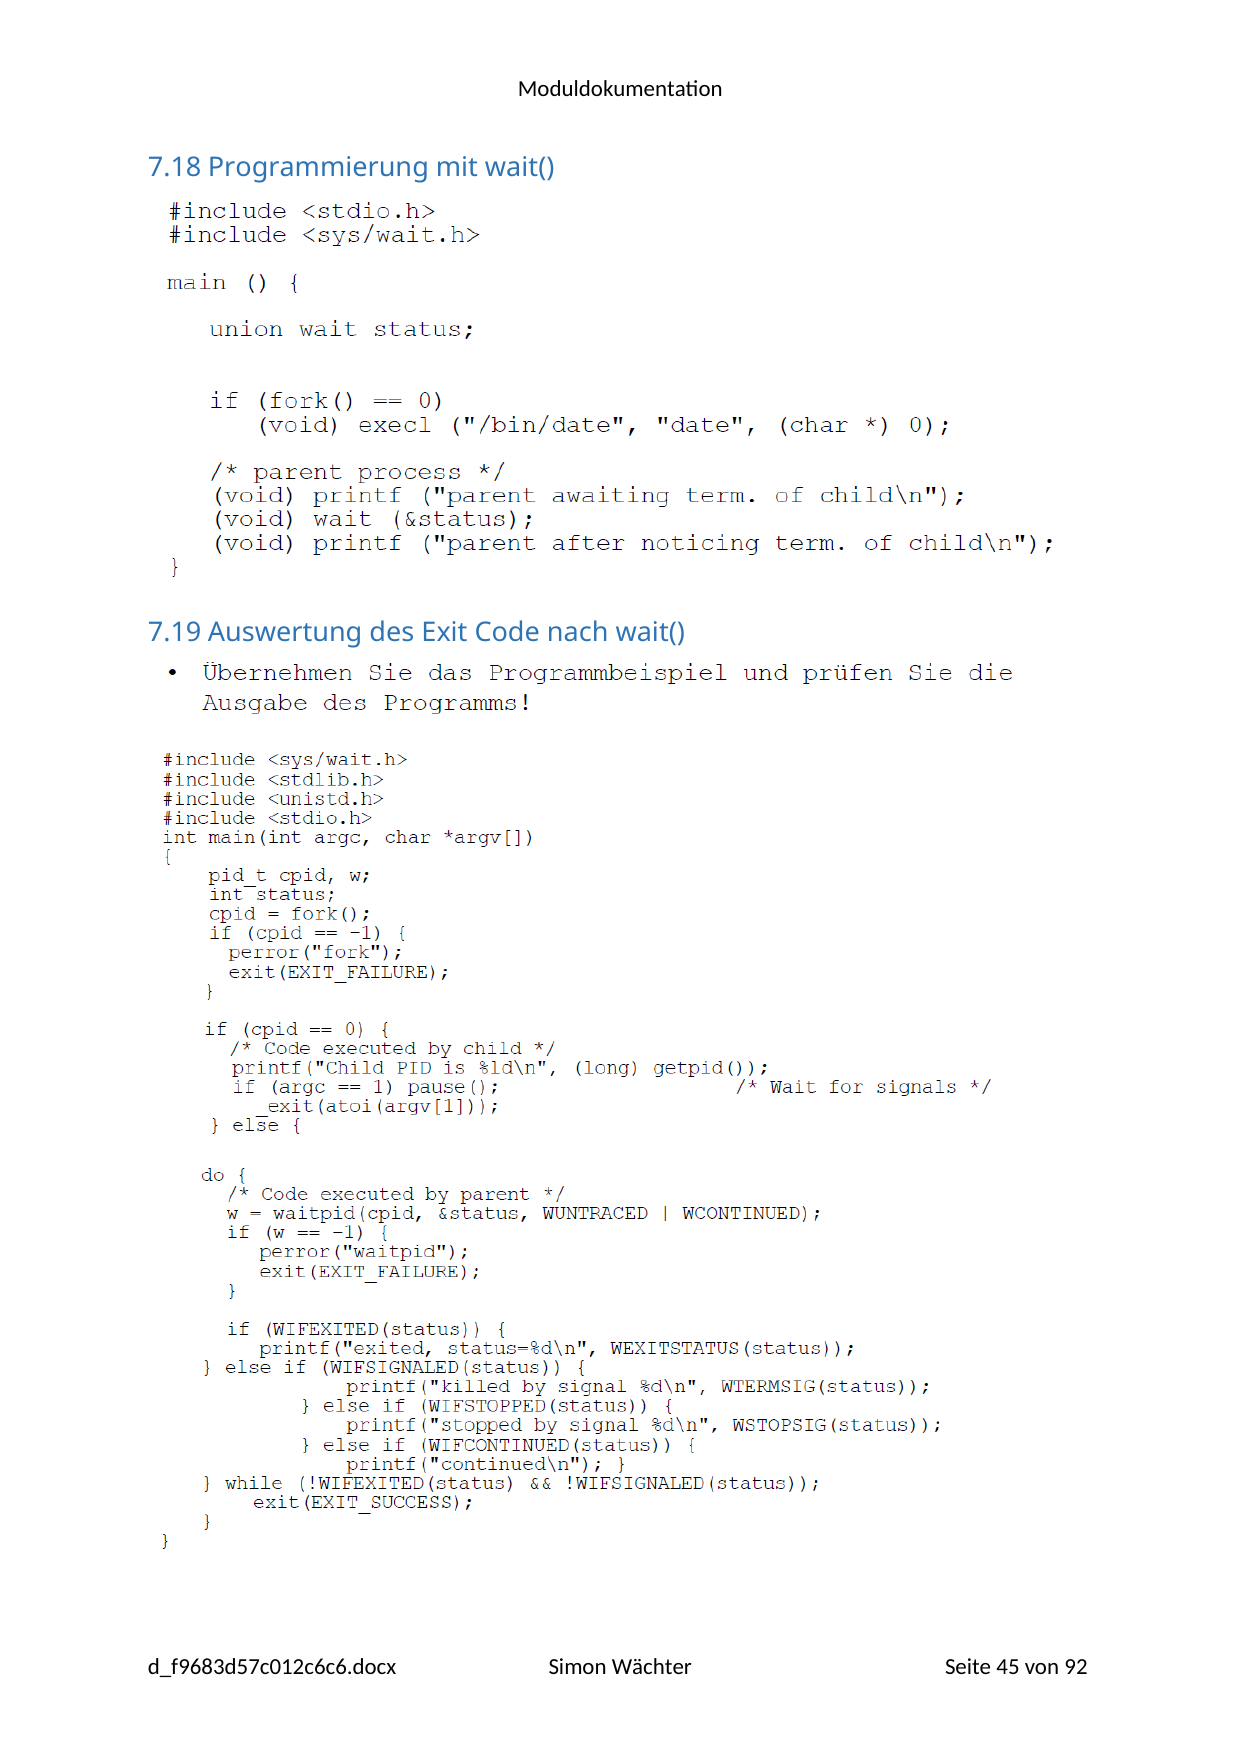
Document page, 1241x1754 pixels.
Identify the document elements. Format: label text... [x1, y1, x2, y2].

picture [147, 1163, 1093, 1556]
subtitle Programmierung mit wait() [148, 148, 1093, 184]
subtitle Auswertung des Exit Code nach wait() [148, 613, 1093, 650]
picture [147, 652, 1093, 1145]
picture [147, 187, 1093, 594]
